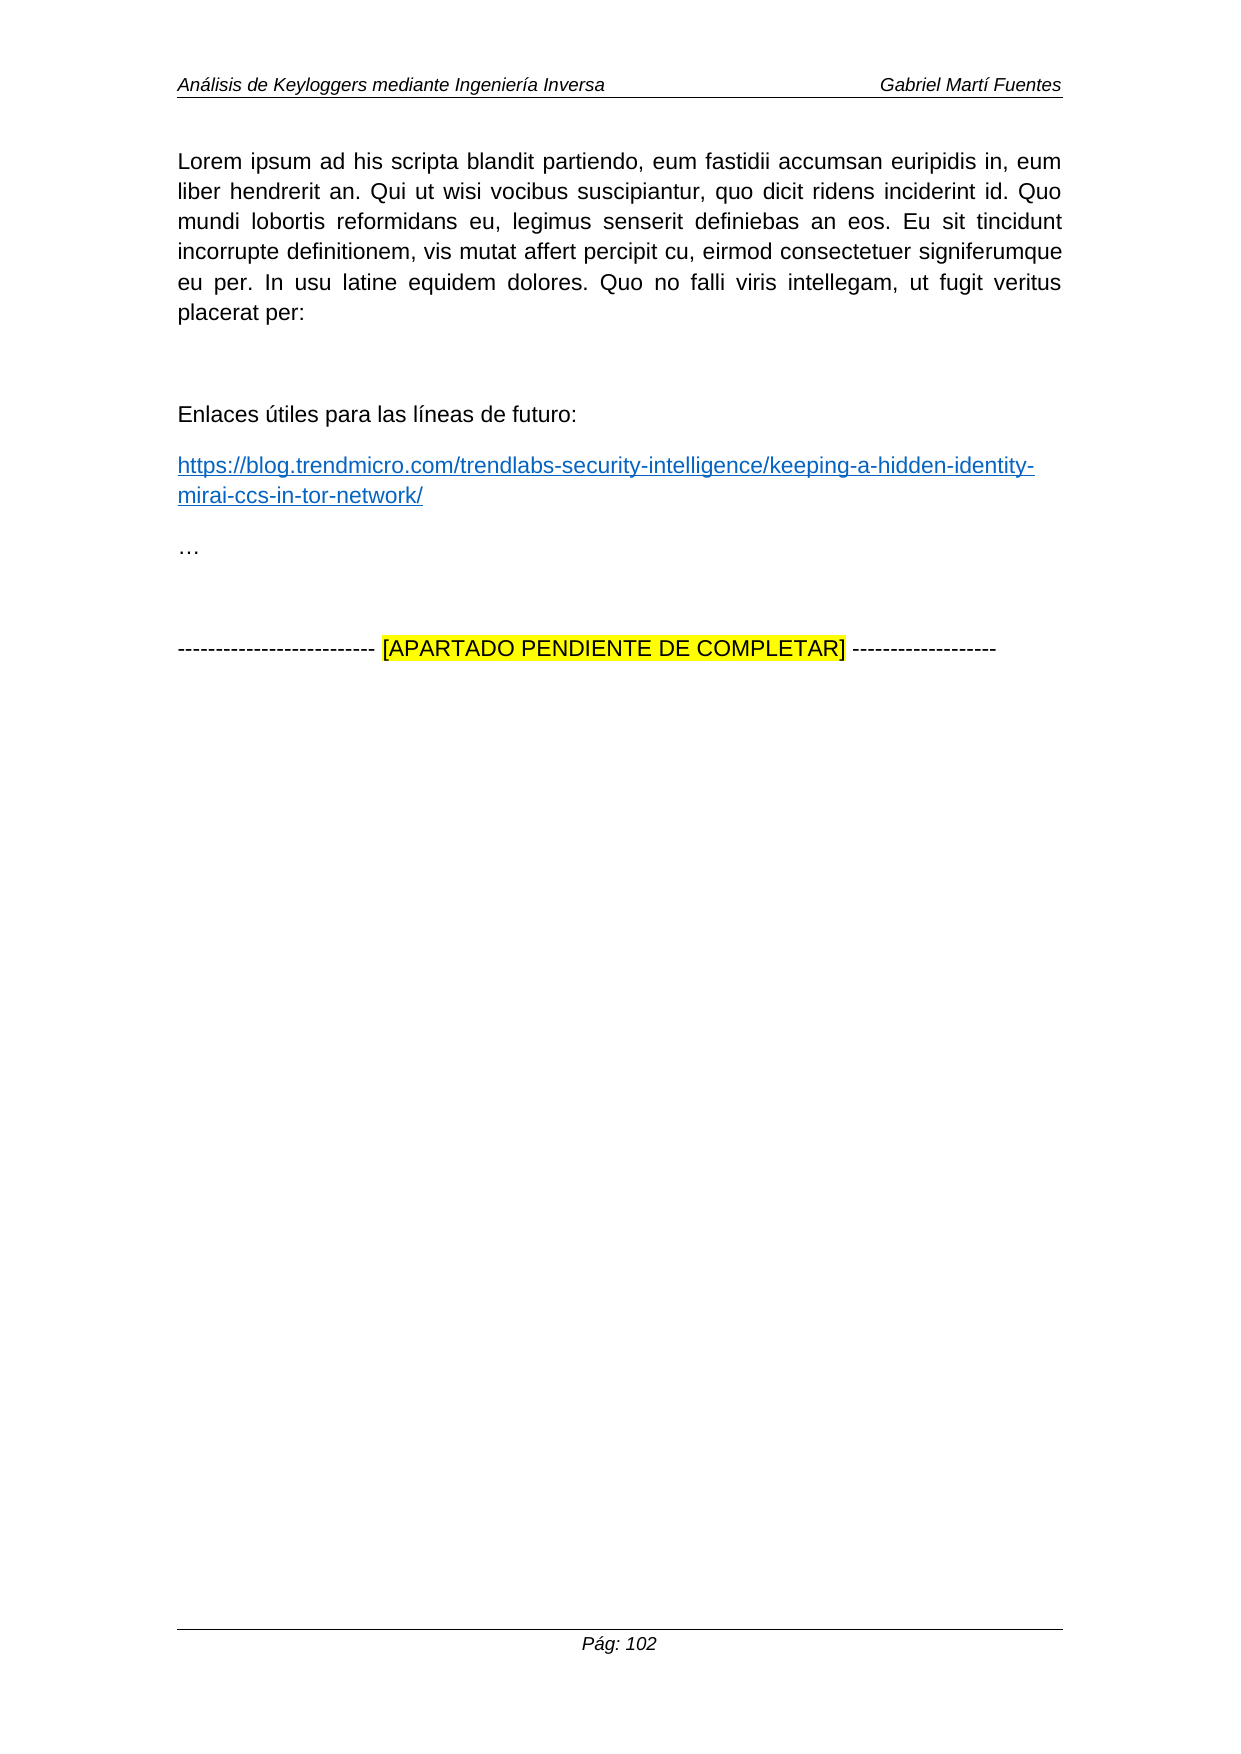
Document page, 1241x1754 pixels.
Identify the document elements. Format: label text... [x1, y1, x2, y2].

text https://blog.trendmicro.com/trendlabs-security-intelligence/keeping-a-hidden-identity-mirai-ccs-in-tor-network/ [177, 452, 1063, 508]
text -------------------------- [APARTADO PENDIENTE DE COMPLETAR] ------------------- [177, 635, 382, 661]
text Enlaces útiles para las líneas de futuro: [177, 401, 1063, 427]
text … [177, 533, 1063, 559]
text -------------------------- [APARTADO PENDIENTE DE COMPLETAR] ------------------- [846, 635, 1063, 661]
text Lorem ipsum ad his scripta blandit partiendo, eum fastidii accumsan euripidis in, eum liber hendrerit an. Qui ut wisi vocibus suscipiantur, quo dicit ridens inciderint id. Quo mundi lobortis reformidans eu, legimus senserit definiebas an eos. Eu sit tincidunt incorrupte definitionem, vis mutat affert percipit cu, eirmod consectetuer signiferumque eu per. In usu latine equidem dolores. Quo no falli viris intellegam, ut fugit veritus placerat per: [177, 148, 1063, 325]
